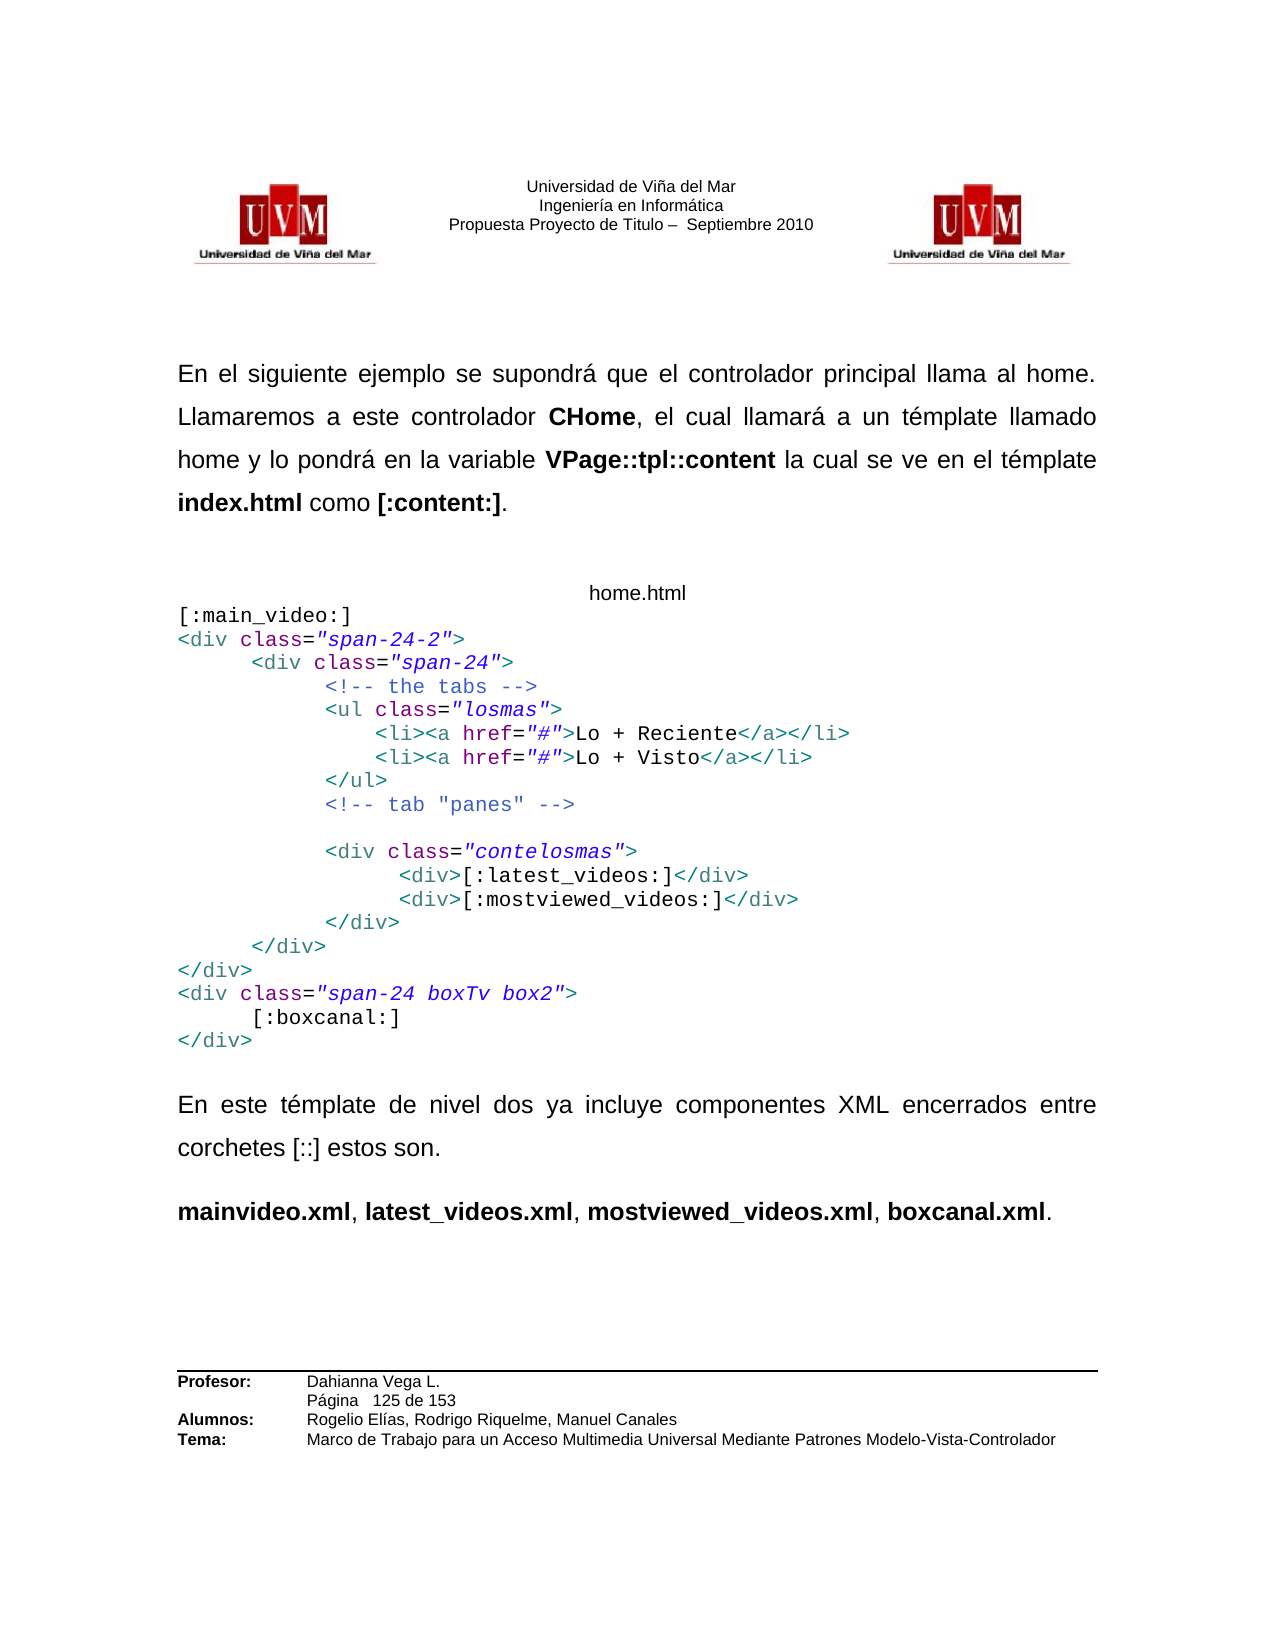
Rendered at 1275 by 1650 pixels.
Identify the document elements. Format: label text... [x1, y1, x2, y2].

text <div class="span-24"> [177, 652, 1098, 676]
text <!-- the tabs --> [177, 676, 1098, 699]
text <ul class="losmas"> [177, 699, 1098, 723]
text <li><a href="#">Lo + Visto</a></li> [177, 747, 1098, 770]
text En este témplate de nivel dos ya incluye componentes XML encerrados entre corchetes [::] estos son. [177, 1090, 1098, 1162]
text [:main_video:] [177, 605, 1098, 628]
text [:boxcanal:] [177, 1007, 1098, 1031]
picture [177, 176, 390, 267]
text En el siguiente ejemplo se supondrá que el controlador principal llama al home. Llamaremos a este controlador CHome, el cual llamará a un témplate llamado home y lo pondrá en la variable VPage::tpl::content la cual se ve en el témplate index.html como [:content:]. [177, 359, 1098, 517]
picture [871, 176, 1084, 267]
text </div> [177, 912, 1098, 936]
subtitle home.html [177, 581, 1098, 605]
text <div>[:latest_videos:]</div> [177, 865, 1098, 889]
text <div class="span-24-2"> [177, 628, 1098, 652]
text </ul> [177, 770, 1098, 794]
text </div> [177, 936, 1098, 959]
text <li><a href="#">Lo + Reciente</a></li> [177, 723, 1098, 747]
text <div>[:mostviewed_videos:]</div> [177, 889, 1098, 912]
text </div> [177, 1031, 1098, 1054]
text mainvideo.xml, latest_videos.xml, mostviewed_videos.xml, boxcanal.xml. [177, 1197, 1098, 1226]
text <div class="span-24 boxTv box2"> [177, 983, 1098, 1007]
text <!-- tab "panes" --> [177, 794, 1098, 818]
text </div> [177, 959, 1098, 983]
text <div class="contelosmas"> [177, 841, 1098, 865]
